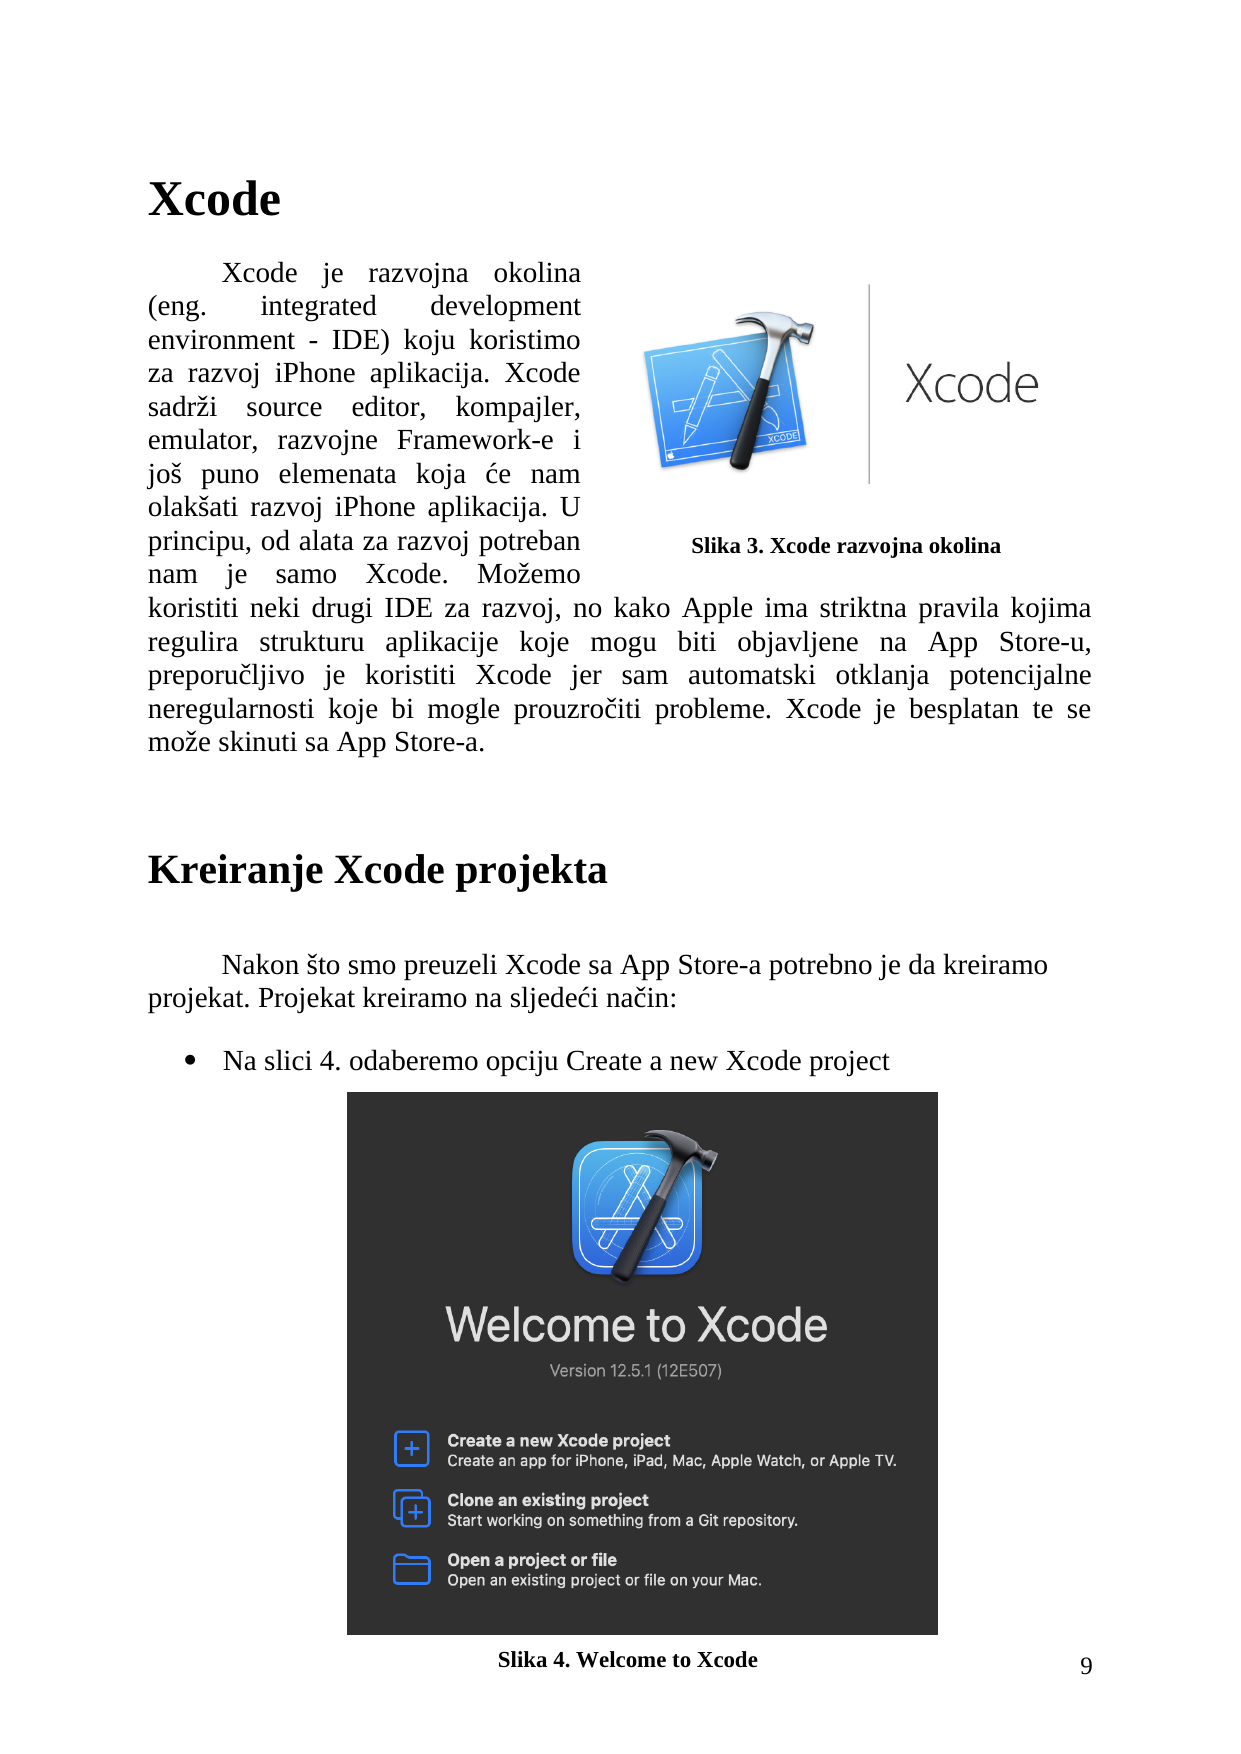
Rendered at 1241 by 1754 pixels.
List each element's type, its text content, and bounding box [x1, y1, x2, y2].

subtitle Xcode [148, 168, 1093, 226]
picture [600, 272, 1093, 497]
text Xcode je razvojna okolina (eng. integrated development environment - IDE) koju koristimo za razvoj iPhone aplikacija. Xcode sadrži source editor, kompajler, emulator, razvojne Framework-e i još puno elemenata koja će nam olakšati razvoj iPhone aplikacija. U principu, od alata za razvoj potreban nam je samo Xcode. Možemo koristiti neki drugi IDE za razvoj, no kako Apple ima striktna pravila kojima regulira strukturu aplikacije koje mogu biti objavljene na App Store-u, preporučljivo je koristiti Xcode jer sam automatski otklanja potencijalne neregularnosti koje bi mogle prouzročiti probleme. Xcode je besplatan te se može skinuti sa App Store-a. [148, 255, 1093, 758]
picture [346, 1092, 938, 1634]
list Na slici 4. odaberemo opciju Create a new Xcode project [185, 1043, 1093, 1076]
text Nakon što smo preuzeli Xcode sa App Store-a potrebno je da kreiramo projekat. Projekat kreiramo na sljedeći način: [148, 947, 1093, 1014]
subtitle Kreiranje Xcode projekta [148, 845, 1093, 893]
